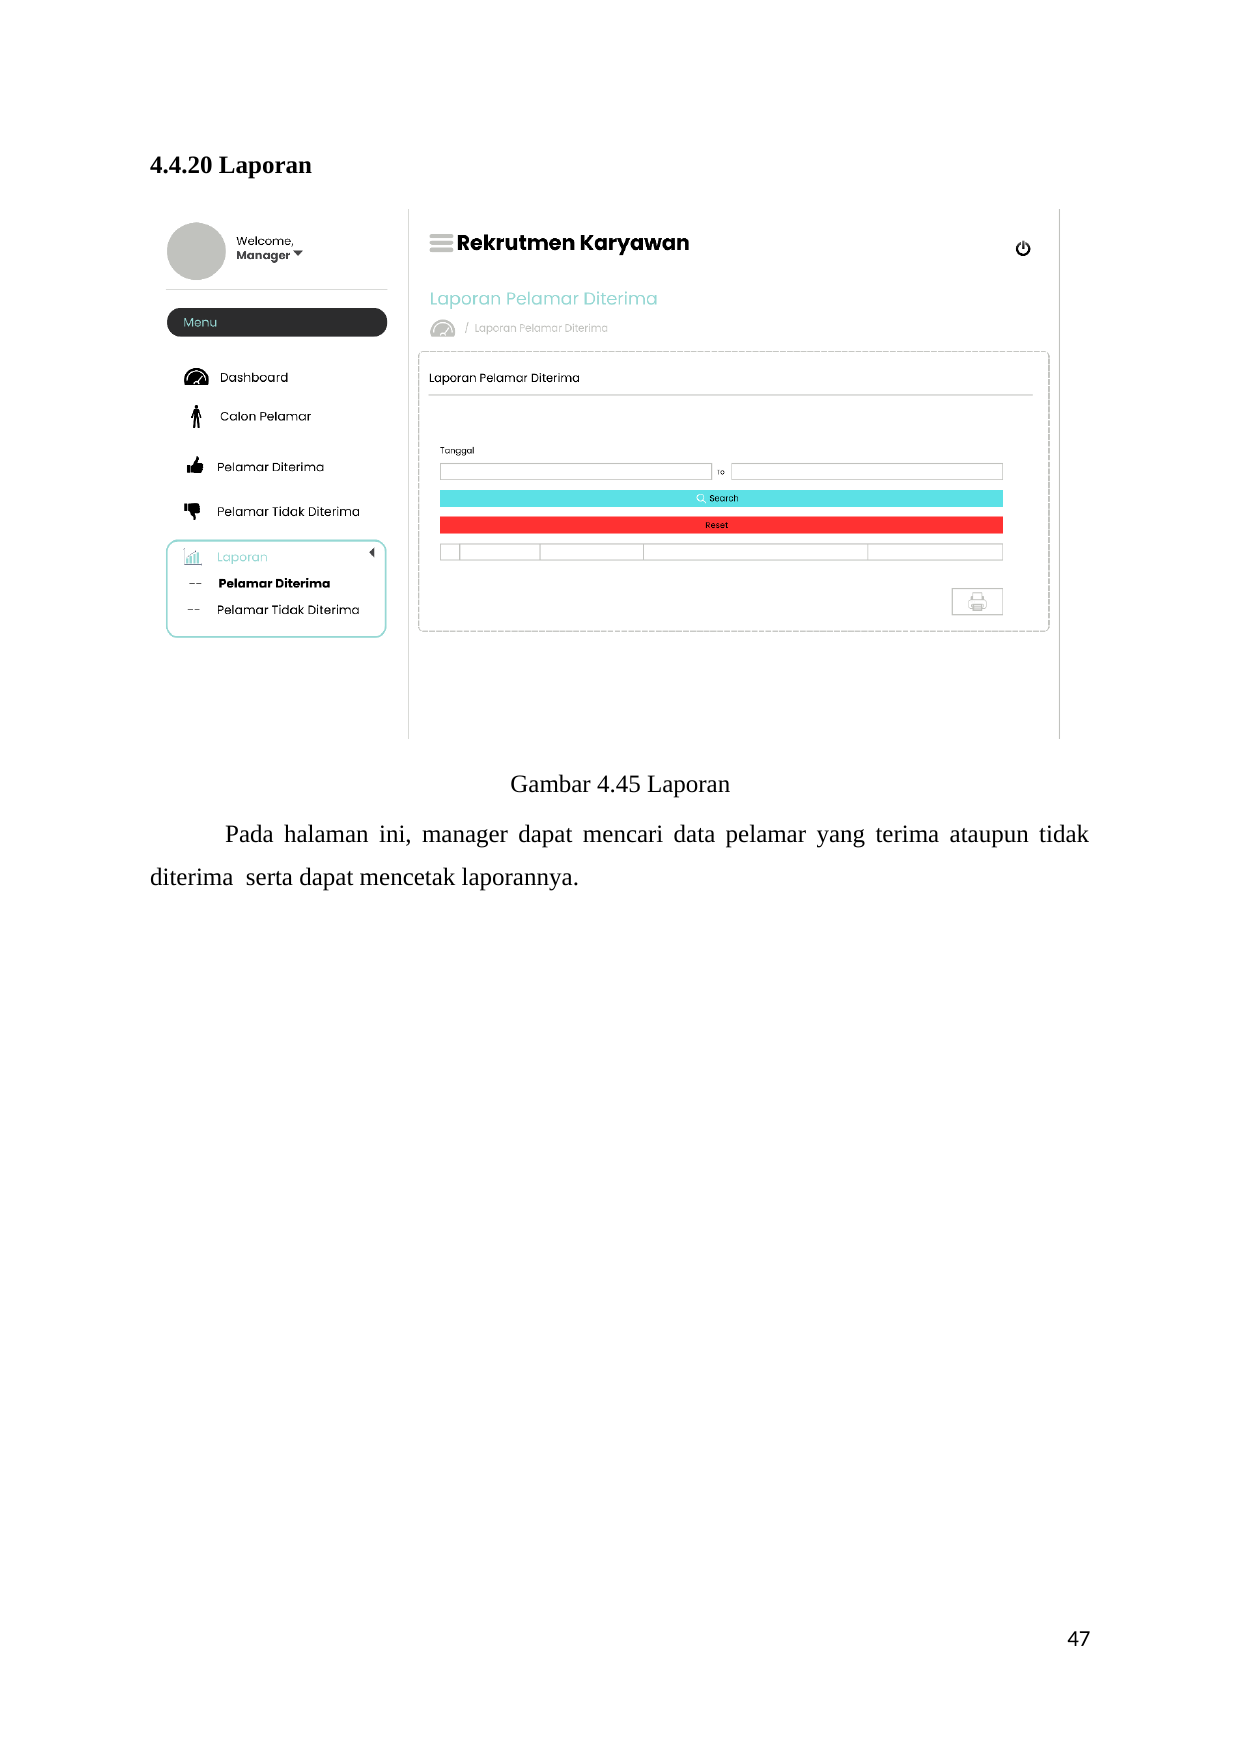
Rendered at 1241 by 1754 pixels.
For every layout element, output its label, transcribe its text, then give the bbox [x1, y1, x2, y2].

text Gambar 4.45 Laporan [150, 769, 1090, 798]
text 4.4.20 Laporan [150, 150, 1090, 179]
picture [150, 209, 1091, 739]
text Pada halaman ini, manager dapat mencari data pelamar yang terima ataupun tidak diterima serta dapat mencetak laporannya. [150, 819, 1090, 891]
